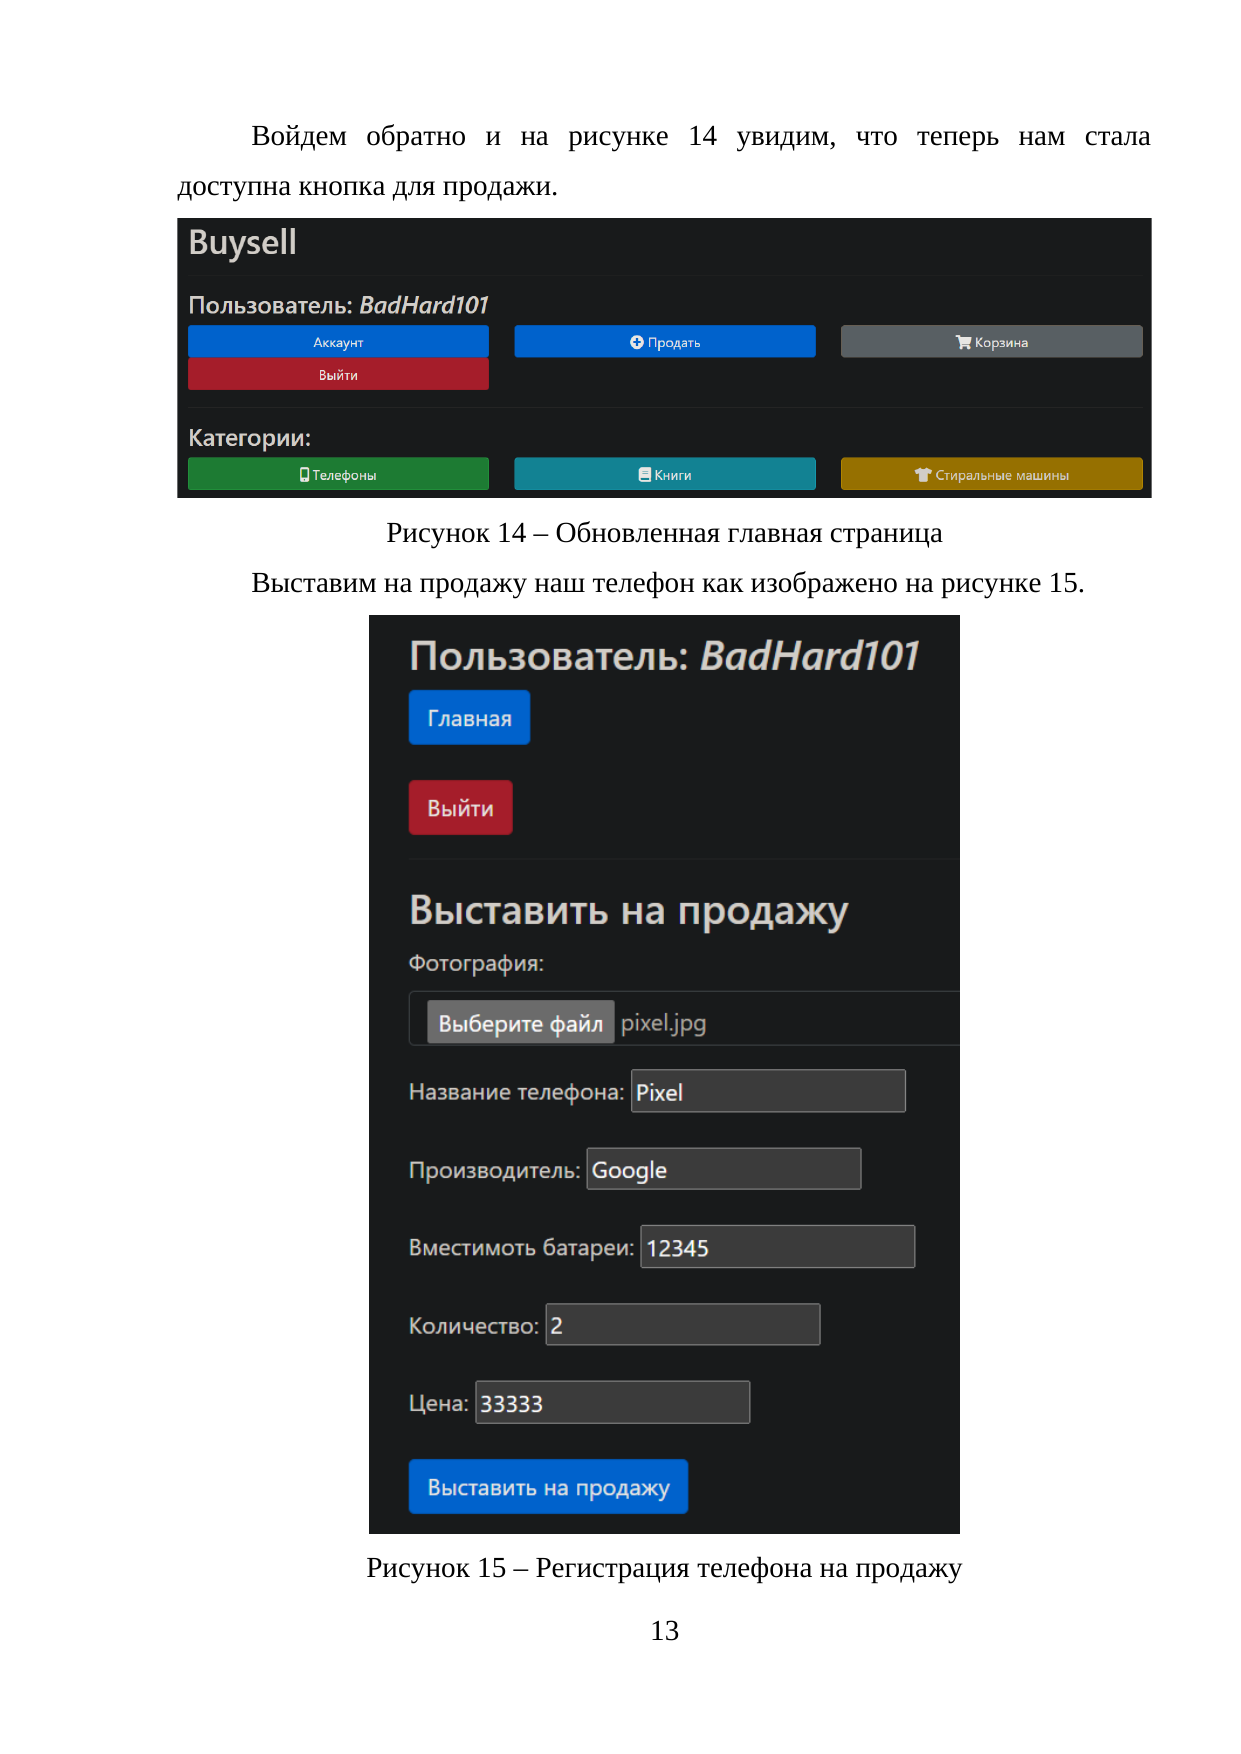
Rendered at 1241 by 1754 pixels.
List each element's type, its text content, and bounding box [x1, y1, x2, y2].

text Выставим на продажу наш телефон как изображено на рисунке 15. [177, 565, 1152, 598]
text Войдем обратно и на рисунке 14 увидим, что теперь нам стала доступна кнопка для продажи. [177, 118, 1152, 202]
picture [369, 615, 960, 1534]
text Рисунок 15 – Регистрация телефона на продажу [177, 1550, 1152, 1584]
picture [177, 218, 1152, 498]
text Рисунок 14 – Обновленная главная страница [177, 515, 1152, 548]
